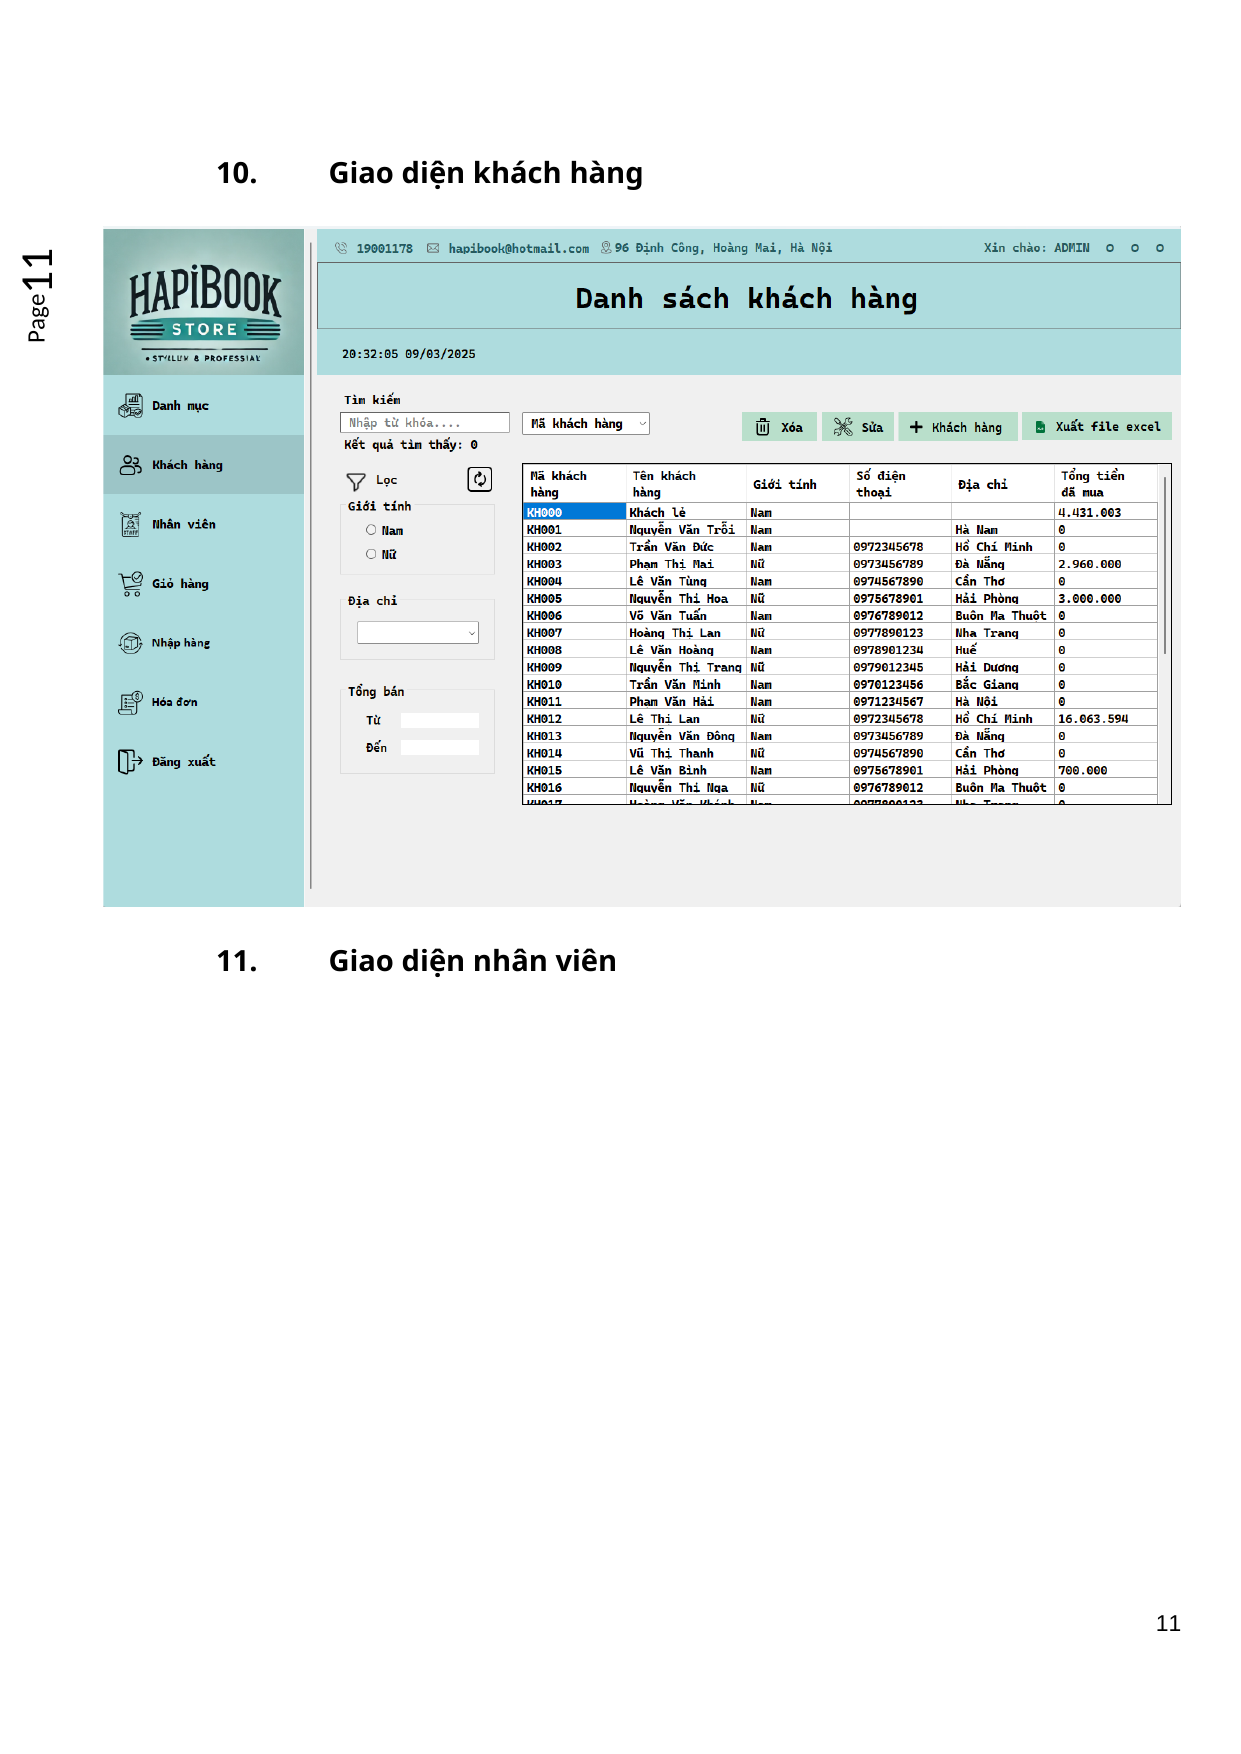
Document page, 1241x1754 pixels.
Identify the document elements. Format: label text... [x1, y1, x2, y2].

picture [103, 226, 1181, 907]
list Giao diện nhân viên [216, 941, 1181, 980]
list Giao diện khách hàng [216, 152, 1181, 192]
